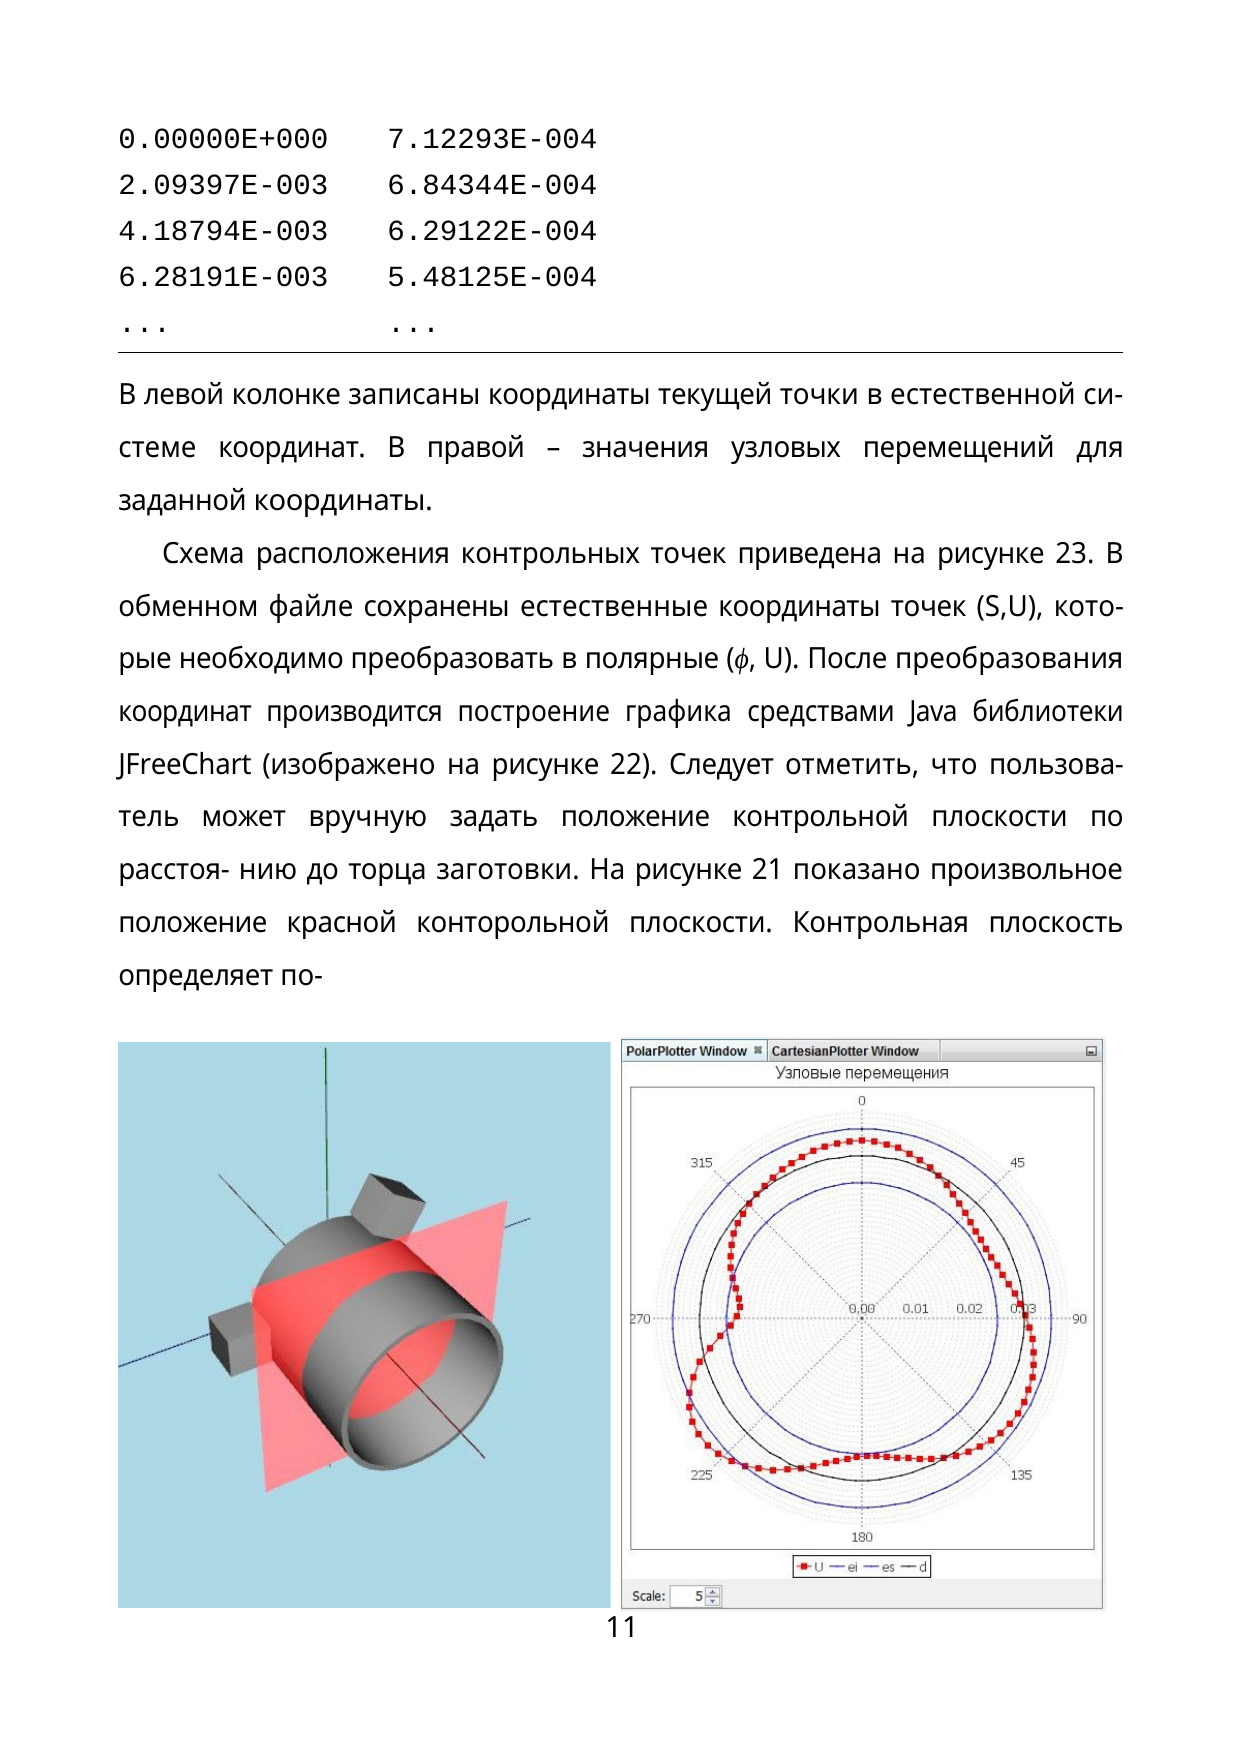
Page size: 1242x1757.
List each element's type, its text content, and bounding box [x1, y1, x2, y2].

text В левой колонке записаны координаты текущей точки в естественной си- стеме координат. В правой – значения узловых перемещений для заданной координаты. [118, 374, 1124, 519]
text 4.18794E-003 6.29122E-004 [118, 216, 1135, 249]
picture [118, 1042, 611, 1608]
picture [620, 1037, 1107, 1611]
text 2.09397E-003 6.84344E-004 [118, 170, 1135, 203]
text 0.00000E+000 7.12293E-004 [118, 124, 1135, 157]
text Схема расположения контрольных точек приведена на рисунке 23. В обменном файле сохранены естественные координаты точек (S,U), кото- рые необходимо преобразовать в полярные (ϕ, U). После преобразования координат производится построение графика средствами Java библиотеки JFreeChart (изображено на рисунке 22). Следует отметить, что пользова- тель может вручную задать положение контрольной плоскости по расстоя- нию до торца заготовки. На рисунке 21 показано произвольное положение красной конторольной плоскости. Контрольная плоскость определяет по- [118, 532, 1124, 993]
text 6.28191E-003 5.48125E-004 [118, 262, 1135, 295]
text ... ... [118, 308, 1135, 341]
